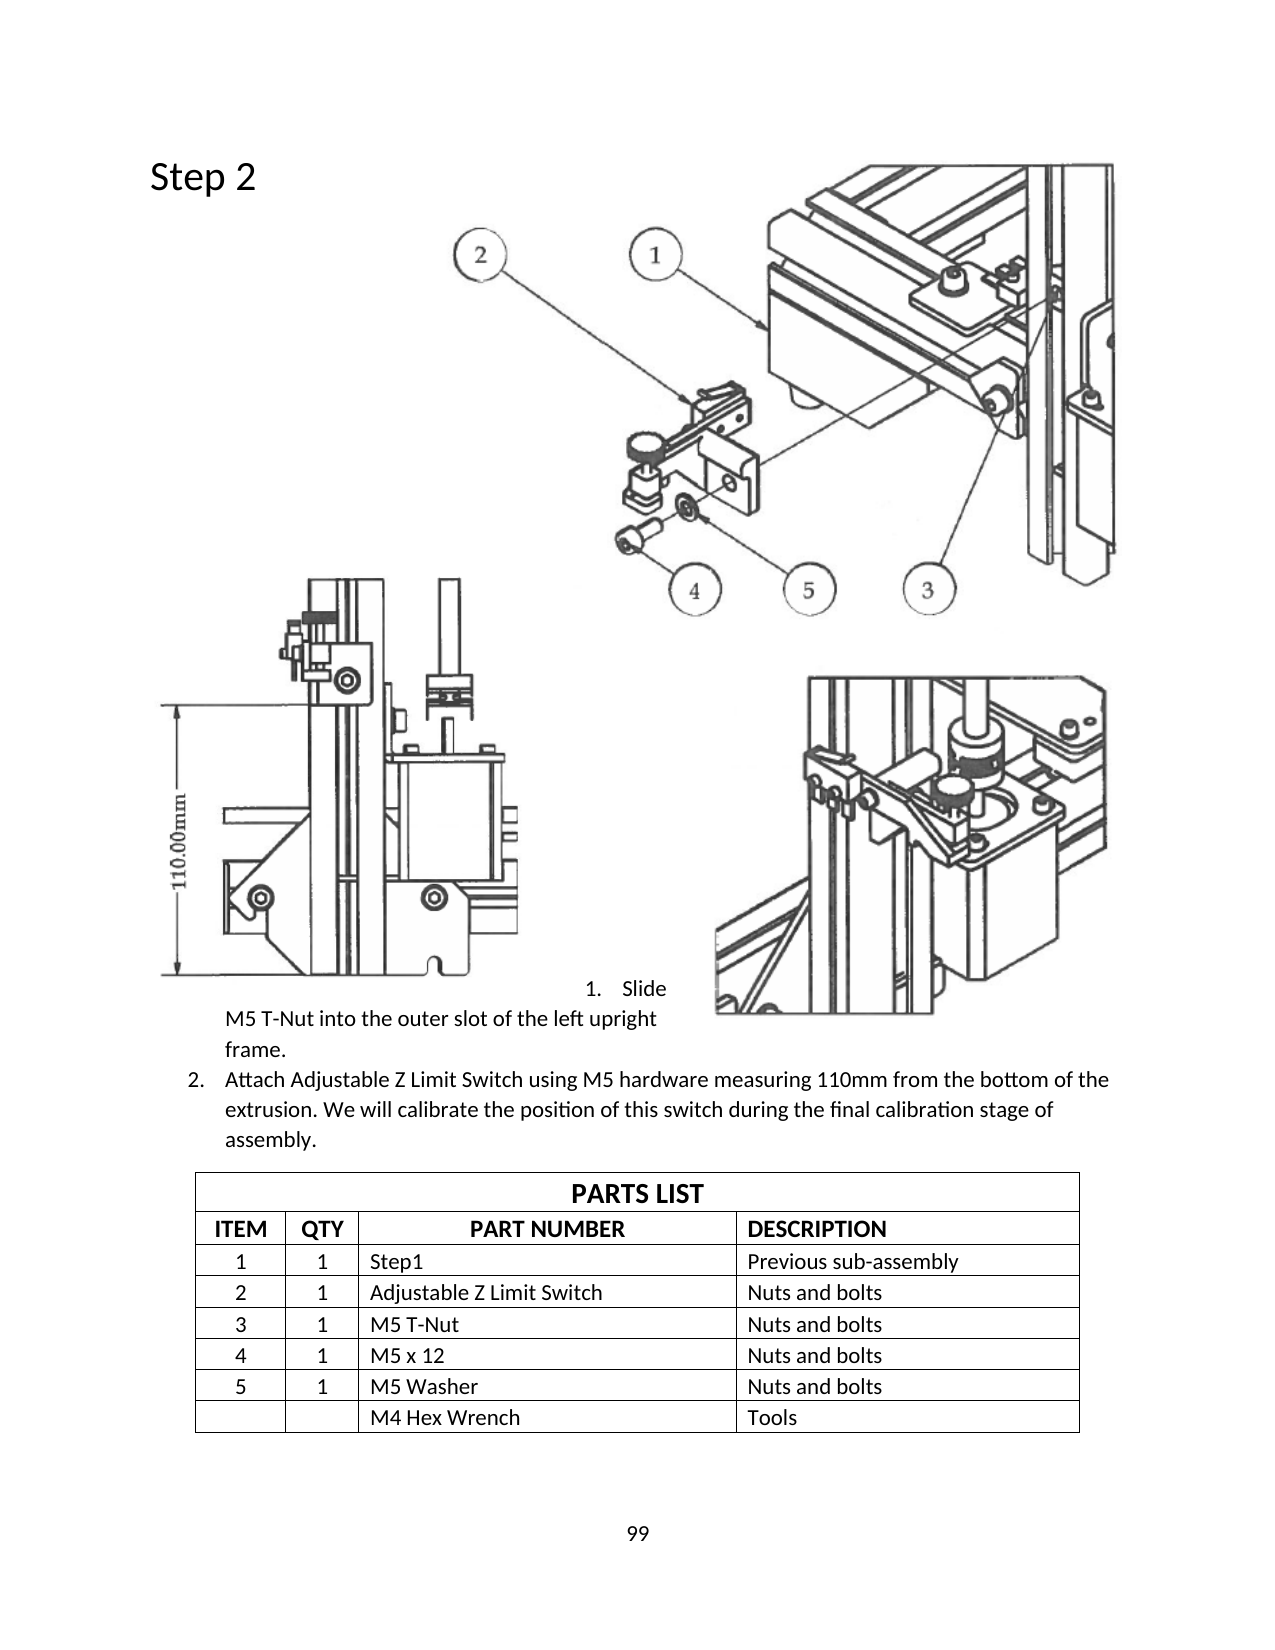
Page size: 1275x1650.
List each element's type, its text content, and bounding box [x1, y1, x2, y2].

table_cell 3 [196, 1308, 285, 1338]
text Step 2 [150, 150, 1125, 201]
table_cell [286, 1401, 358, 1432]
table_cell 2 [196, 1276, 285, 1307]
list Attach Adjustable Z Limit Switch using M5 hardware measuring 110mm from the bottom of the extrusion. We will calibrate the position of this switch during the final calibration stage of assembly. [187, 1065, 1125, 1153]
table_cell 1 [286, 1339, 358, 1369]
table_cell 1 [286, 1245, 358, 1275]
table_header PARTS LIST [196, 1173, 1079, 1211]
table_cell M4 Hex Wrench [359, 1401, 736, 1432]
table_cell 1 [286, 1308, 358, 1338]
table_cell Nuts and bolts [737, 1370, 1079, 1400]
table_cell Tools [737, 1401, 1079, 1432]
table_cell Nuts and bolts [737, 1276, 1079, 1307]
list Slide M5 T-Nut into the outer slot of the left upright frame. [187, 974, 1125, 1063]
table_cell 1 [196, 1245, 285, 1275]
table_cell Adjustable Z Limit Switch [359, 1276, 736, 1307]
table_cell DESCRIPTION [737, 1212, 1079, 1244]
table_cell [196, 1401, 285, 1432]
picture [150, 151, 1123, 986]
picture [706, 657, 1121, 1026]
table_cell QTY [286, 1212, 358, 1244]
table_cell Nuts and bolts [737, 1308, 1079, 1338]
table_cell Previous sub-assembly [737, 1245, 1079, 1275]
table_cell M5 x 12 [359, 1339, 736, 1369]
table_cell M5 T-Nut [359, 1308, 736, 1338]
table_cell PART NUMBER [359, 1212, 736, 1244]
table_cell 4 [196, 1339, 285, 1369]
table_cell 5 [196, 1370, 285, 1400]
table_cell 1 [286, 1276, 358, 1307]
table_cell Nuts and bolts [737, 1339, 1079, 1369]
table_cell Step1 [359, 1245, 736, 1275]
table_cell M5 Washer [359, 1370, 736, 1400]
table_cell ITEM [196, 1212, 285, 1244]
table_cell 1 [286, 1370, 358, 1400]
